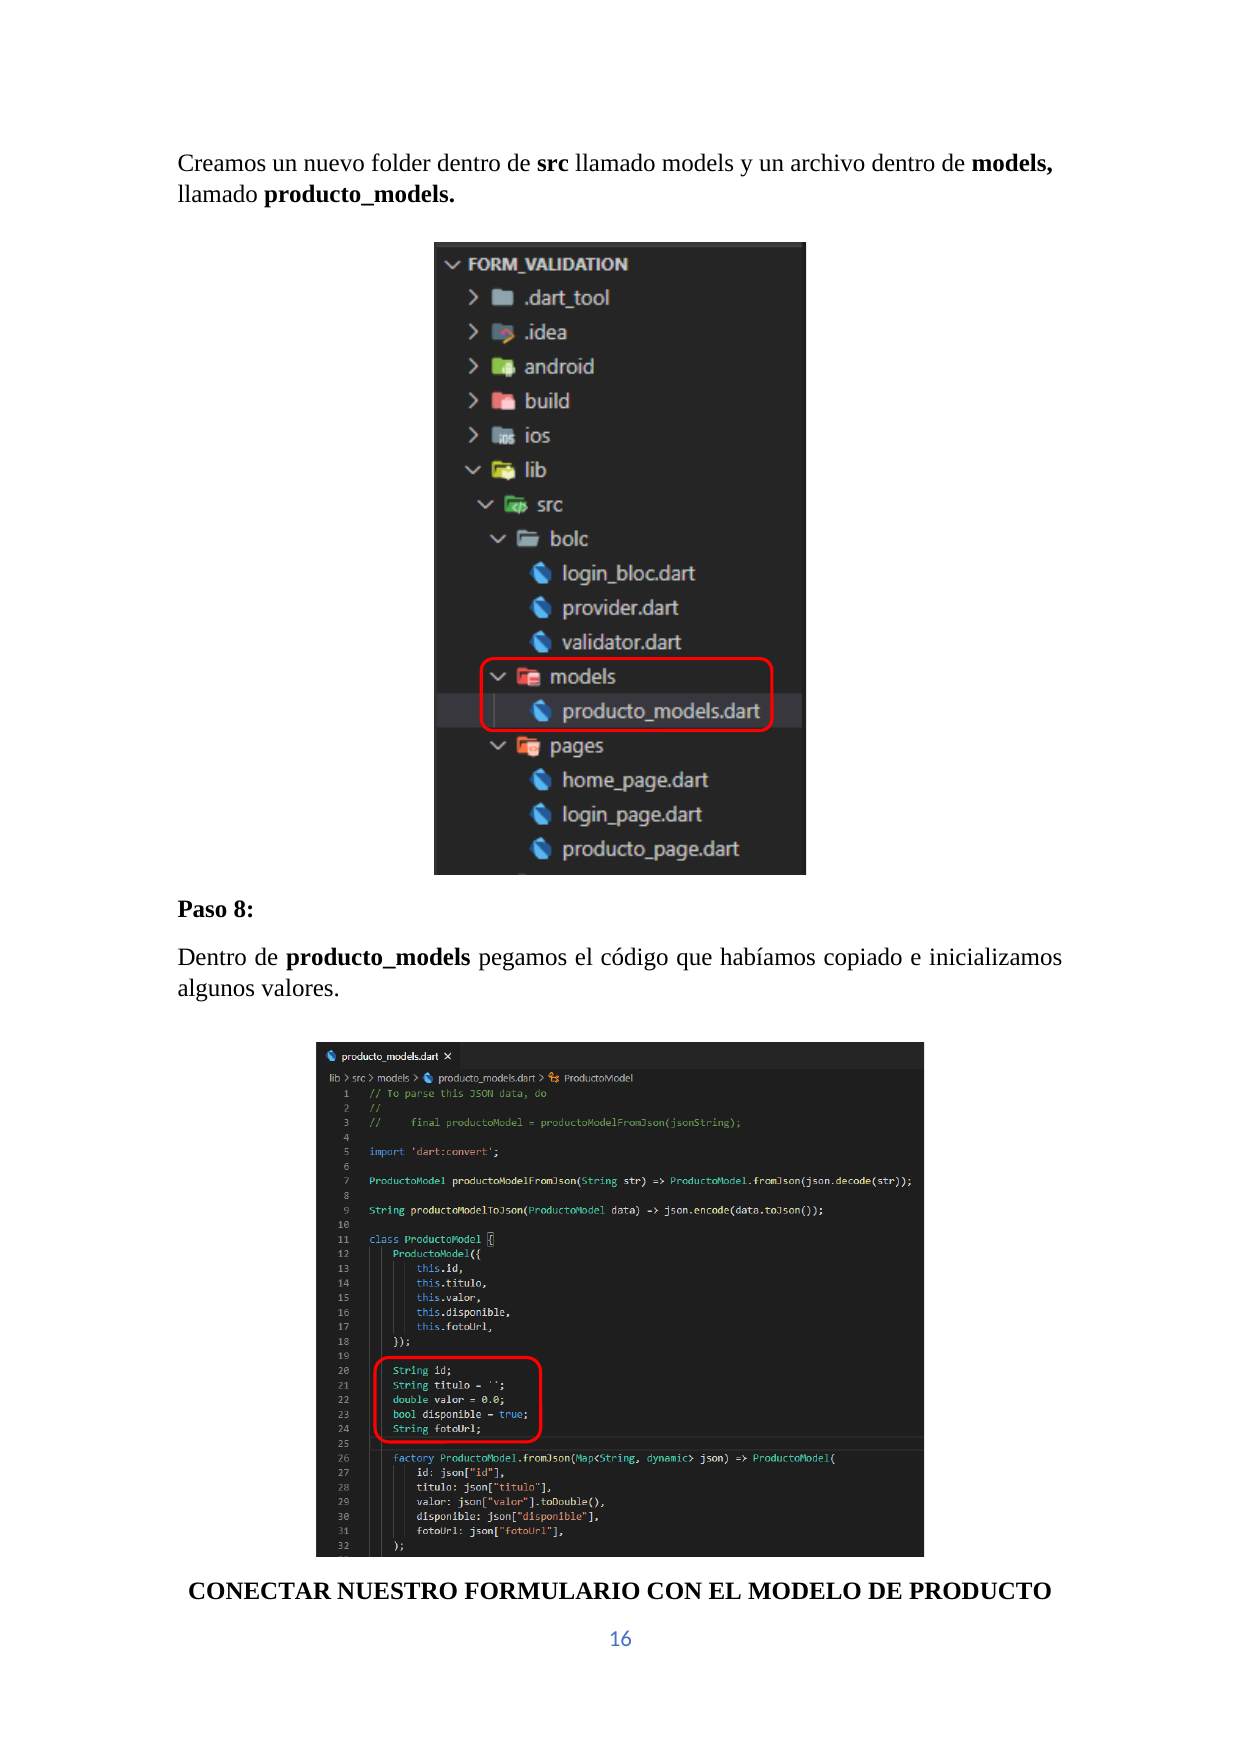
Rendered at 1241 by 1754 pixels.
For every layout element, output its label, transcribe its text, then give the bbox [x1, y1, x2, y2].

text Dentro de producto_models pegamos el código que habíamos copiado e inicializamos algunos valores. [177, 942, 1063, 1002]
picture [316, 1042, 925, 1557]
text CONECTAR NUESTRO FORMULARIO CON EL MODELO DE PRODUCTO [177, 1402, 1063, 1604]
text Creamos un nuevo folder dentro de src llamado models y un archivo dentro de models, llamado producto_models. [177, 148, 1063, 207]
picture [434, 242, 807, 875]
text Paso 8: [177, 894, 1063, 923]
